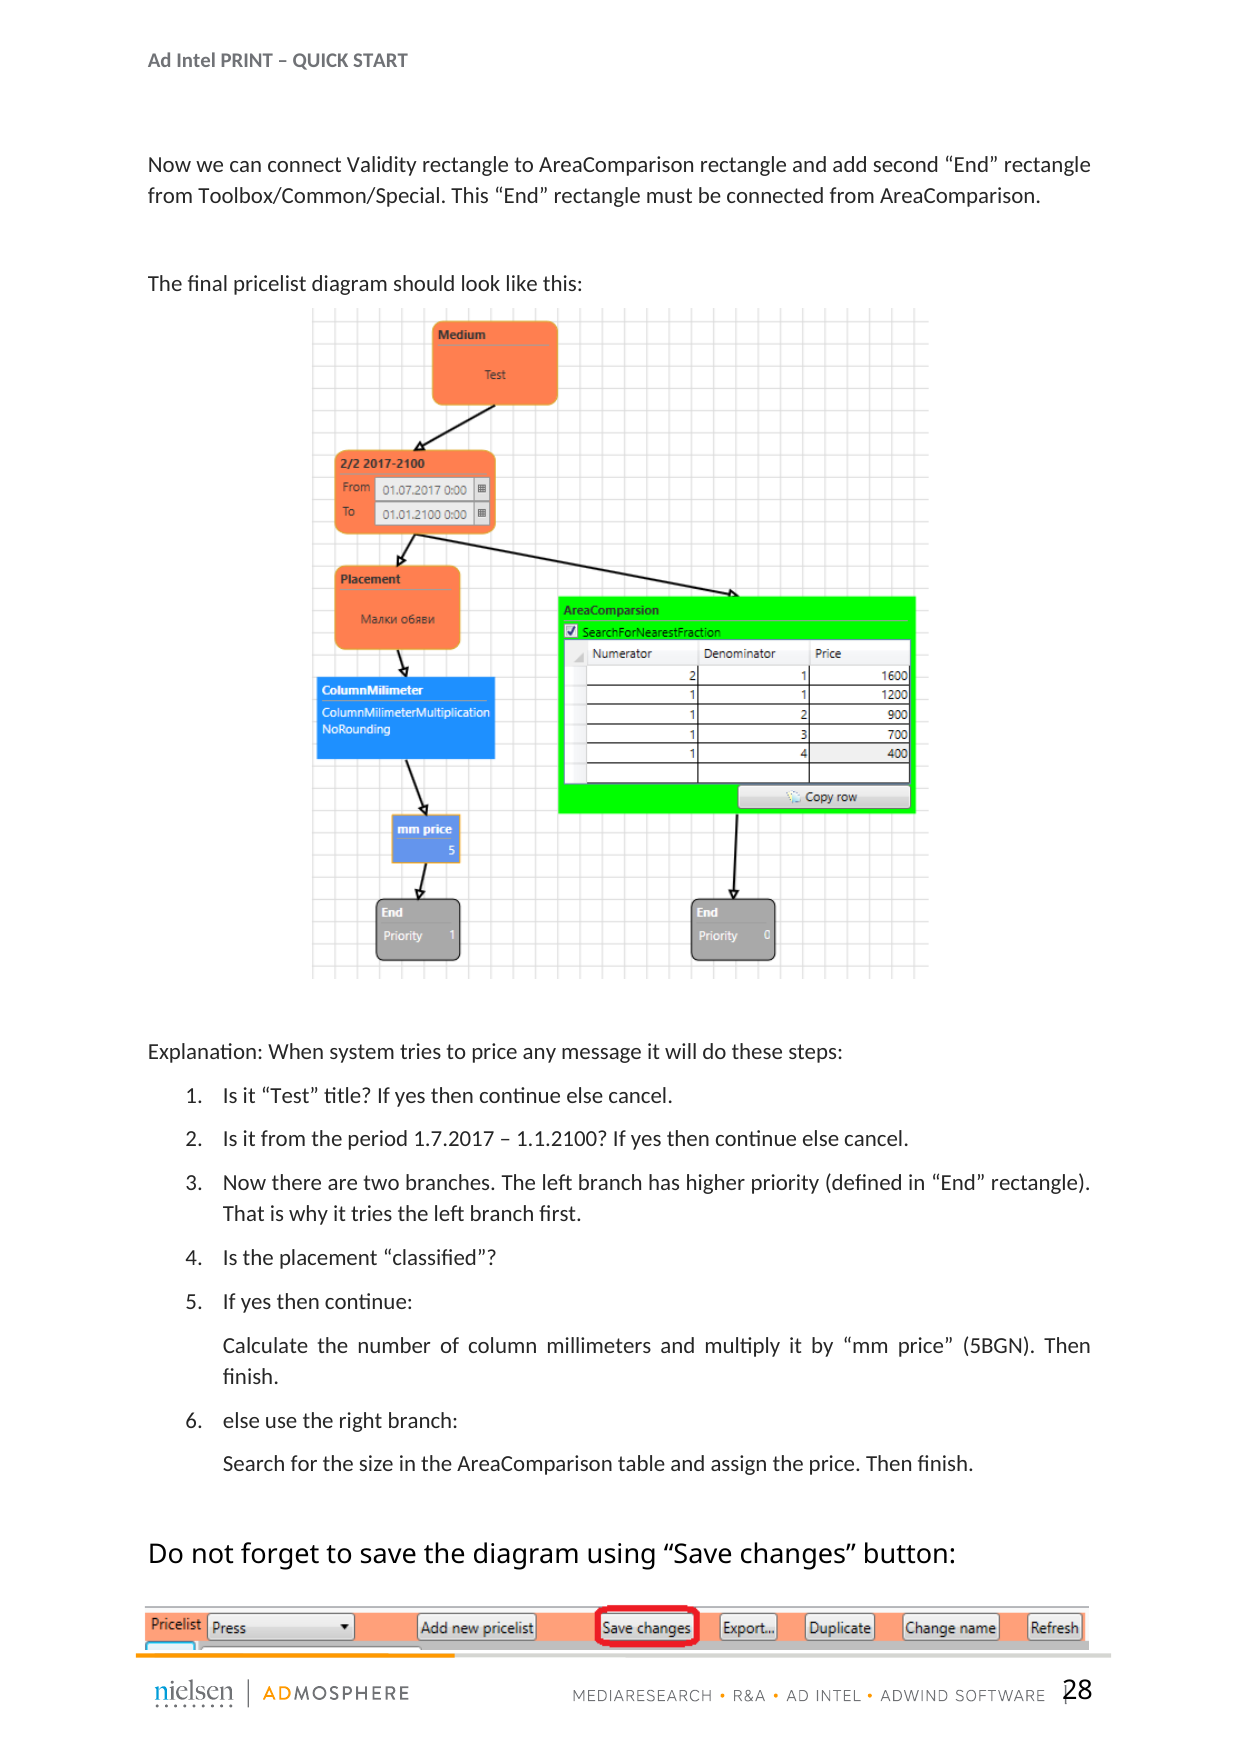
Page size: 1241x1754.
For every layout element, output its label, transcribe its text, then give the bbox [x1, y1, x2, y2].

text Search for the size in the AreaComparison table and assign the price. Then finish. [148, 1447, 1093, 1478]
text Do not forget to save the diagram using “Save changes” button: [148, 1534, 1093, 1571]
text Calculate the number of column millimeters and multiply it by “mm price” (5BGN). Then finish. [223, 1328, 1093, 1391]
list Now there are two branches. The left branch has higher priority (defined in “End” rectangle). That is why it tries the left branch first. [185, 1166, 1093, 1228]
text Now we can connect Validity rectangle to AreaComparison rectangle and add second “End” rectangle from Toolbox/Common/Special. This “End” rectangle must be connected from AreaComparison. [148, 148, 1093, 210]
text The final pricelist diagram should look like this: [148, 266, 1093, 298]
text Explanation: When system tries to price any message it will do these steps: [148, 1034, 1093, 1066]
list Is it “Test” title? If yes then continue else cancel. [185, 1078, 1093, 1109]
list If yes then continue: [185, 1284, 1093, 1316]
list Is the placement “classified”? [185, 1241, 1093, 1272]
picture [311, 308, 929, 979]
picture [144, 1596, 1089, 1650]
list else use the right branch: [185, 1403, 1093, 1434]
list Is it from the period 1.7.2017 – 1.1.2100? If yes then continue else cancel. [185, 1122, 1093, 1153]
